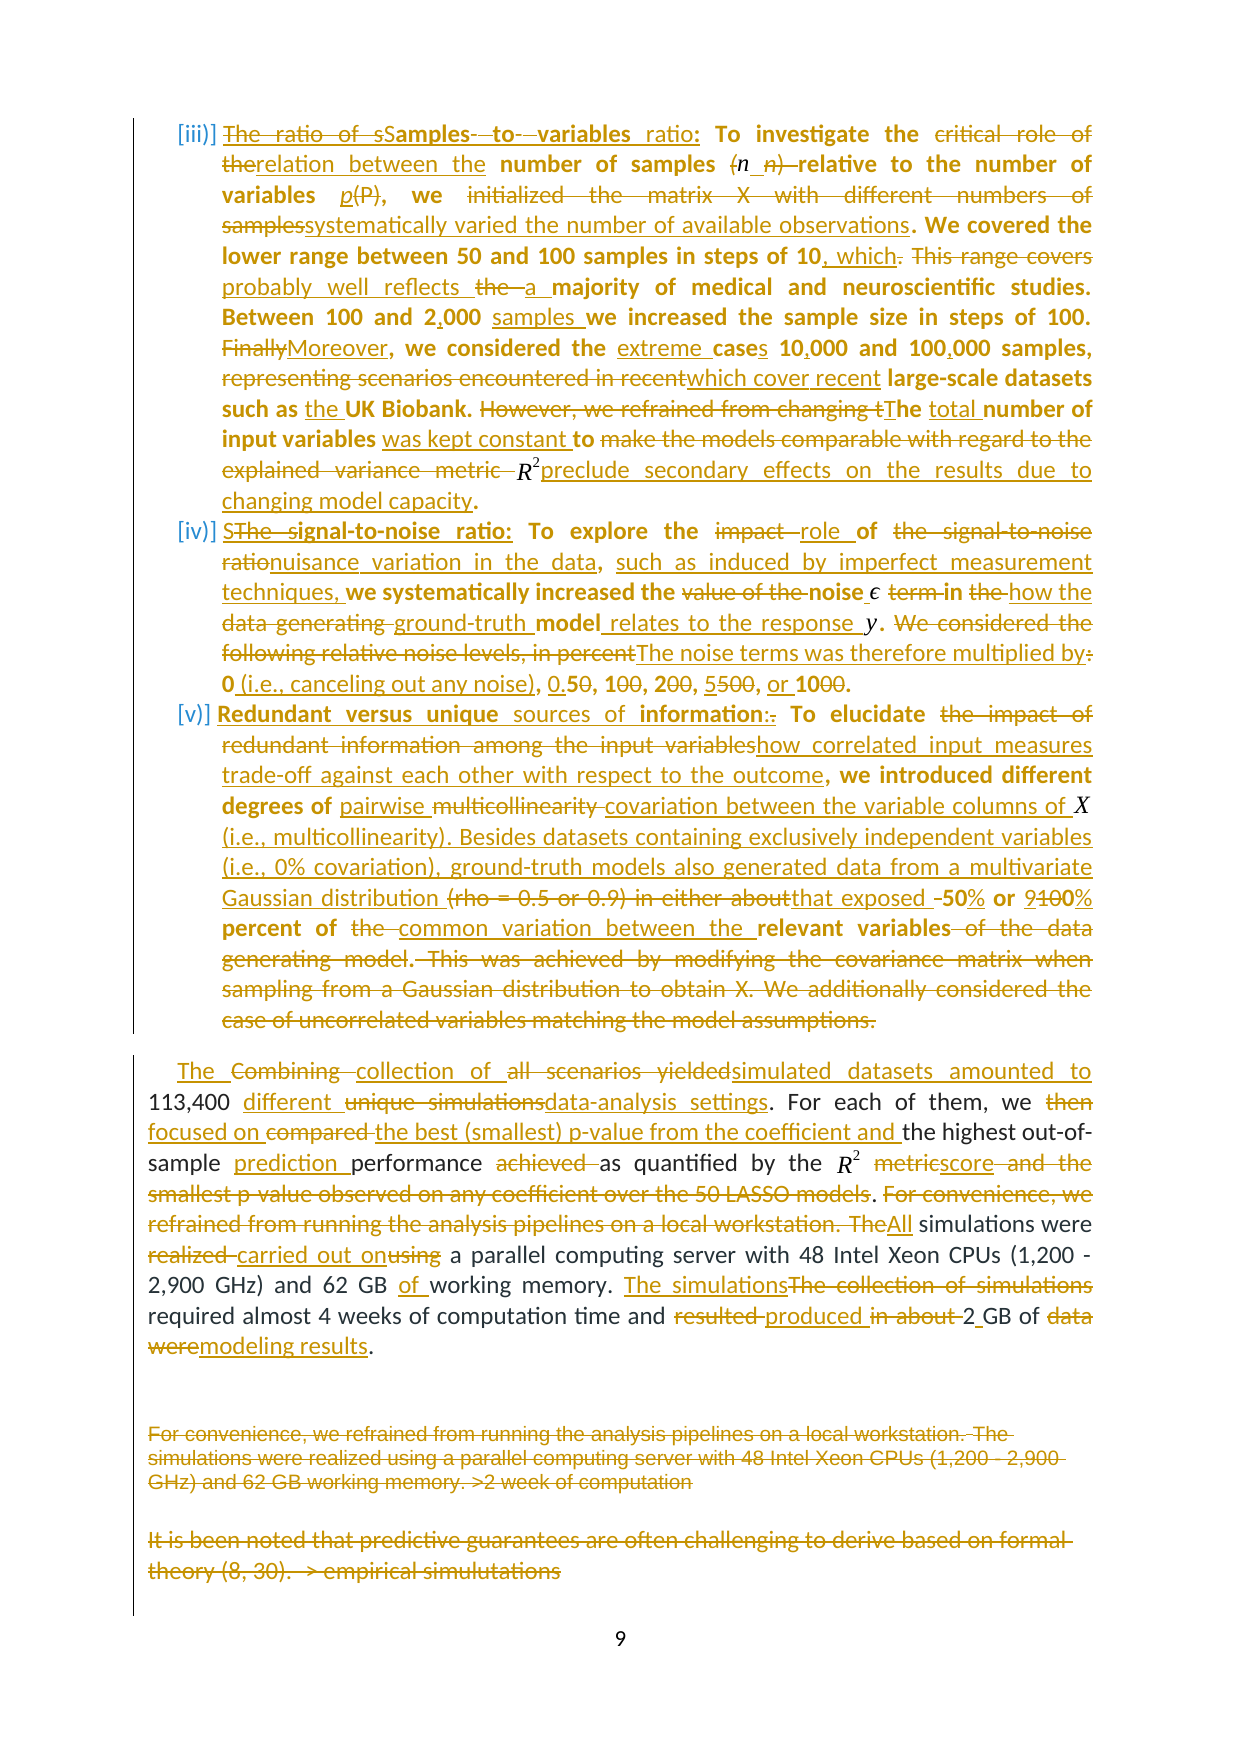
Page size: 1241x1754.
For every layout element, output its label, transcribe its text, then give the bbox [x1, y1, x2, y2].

list ignal-to-noise ratio: To explore the of , we systematically increased the noise in model. 0, 5, 1, 2, , 10. [177, 516, 1092, 699]
list amplestovariables: To investigate the number of samples relative to the number of variables , we . We covered the lower range between 50 and 100 samples in steps of 10 majority of medical and neuroscientific studies. Between 100 and 2000 we increased the sample size in steps of 100. , we considered the case 10000 and 100000 samples, large-scale datasets such as UK Biobank. he number of input variables to . [177, 118, 1092, 516]
text 113,400 . For each of them, we the highest out-of-sample performance as quantified by the . simulations were a parallel computing server with 48 Intel Xeon CPUs (1,200 - 2,900 GHz) and 62 GB working memory. required almost 4 weeks of computation time and 2GB of . [148, 1055, 1092, 1361]
list Redundant versus unique information To elucidate , we introduced different degrees of 50 or 0 percent of relevant variables. [177, 699, 1092, 1034]
